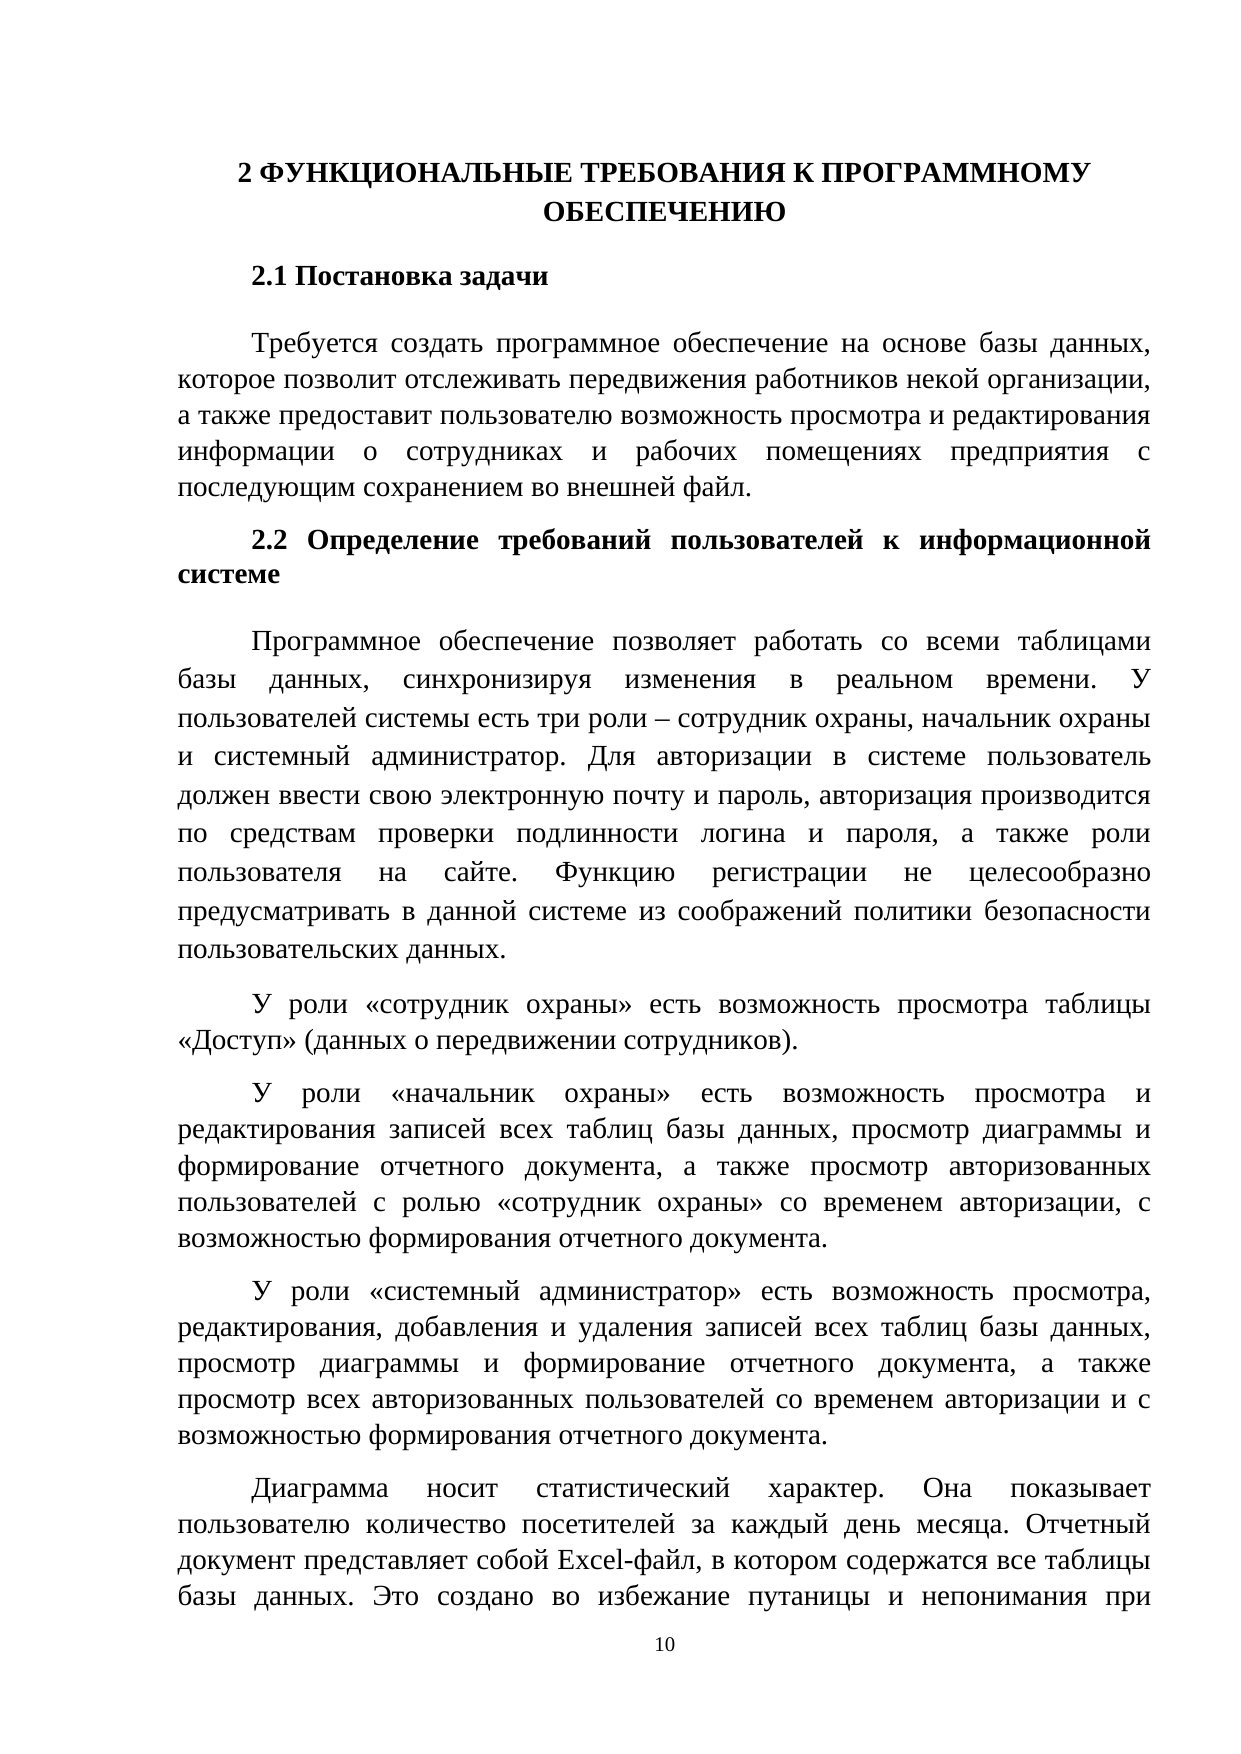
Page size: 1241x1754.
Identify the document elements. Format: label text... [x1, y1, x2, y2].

text У роли «сотрудник охраны» есть возможность просмотра таблицы «Доступ» (данных о передвижении сотрудников). [177, 986, 1152, 1056]
text Программное обеспечение позволяет работать со всеми таблицами базы данных, синхронизируя изменения в реальном времени. У пользователей системы есть три роли – сотрудник охраны, начальник охраны и системный администратор. Для авторизации в системе пользователь должен ввести свою электронную почту и пароль, авторизация производится по средствам проверки подлинности логина и пароля, а также роли пользователя на сайте. Функцию регистрации не целесообразно предусматривать в данной системе из соображений политики безопасности пользовательских данных. [177, 623, 1152, 965]
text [177, 1470, 1152, 1612]
text У роли «начальник охраны» есть возможность просмотра и редактирования записей всех таблиц базы данных, просмотр диаграммы и формирование отчетного документа, а также просмотр авторизованных пользователей с ролью «сотрудник охраны» со временем авторизации, с возможностью формирования отчетного документа. [177, 1075, 1152, 1253]
text 2.1 Постановка задачи [177, 258, 1152, 291]
text 2.2 Определение требований пользователей к информационной системе [177, 522, 1152, 589]
text Требуется создать программное обеспечение на основе базы данных, которое позволит отслеживать передвижения работников некой организации, а также предоставит пользователю возможность просмотра и редактирования информации о сотрудниках и рабочих помещениях предприятия с последующим сохранением во внешней файл. [177, 325, 1152, 503]
text У роли «системный администратор» есть возможность просмотра, редактирования, добавления и удаления записей всех таблиц базы данных, просмотр диаграммы и формирование отчетного документа, а также просмотр всех авторизованных пользователей со временем авторизации и с возможностью формирования отчетного документа. [177, 1273, 1152, 1451]
text 2 ФУНКЦИОНАЛЬНЫЕ ТРЕБОВАНИЯ К ПРОГРАММНОМУ ОБЕСПЕЧЕНИЮ [177, 156, 1152, 228]
